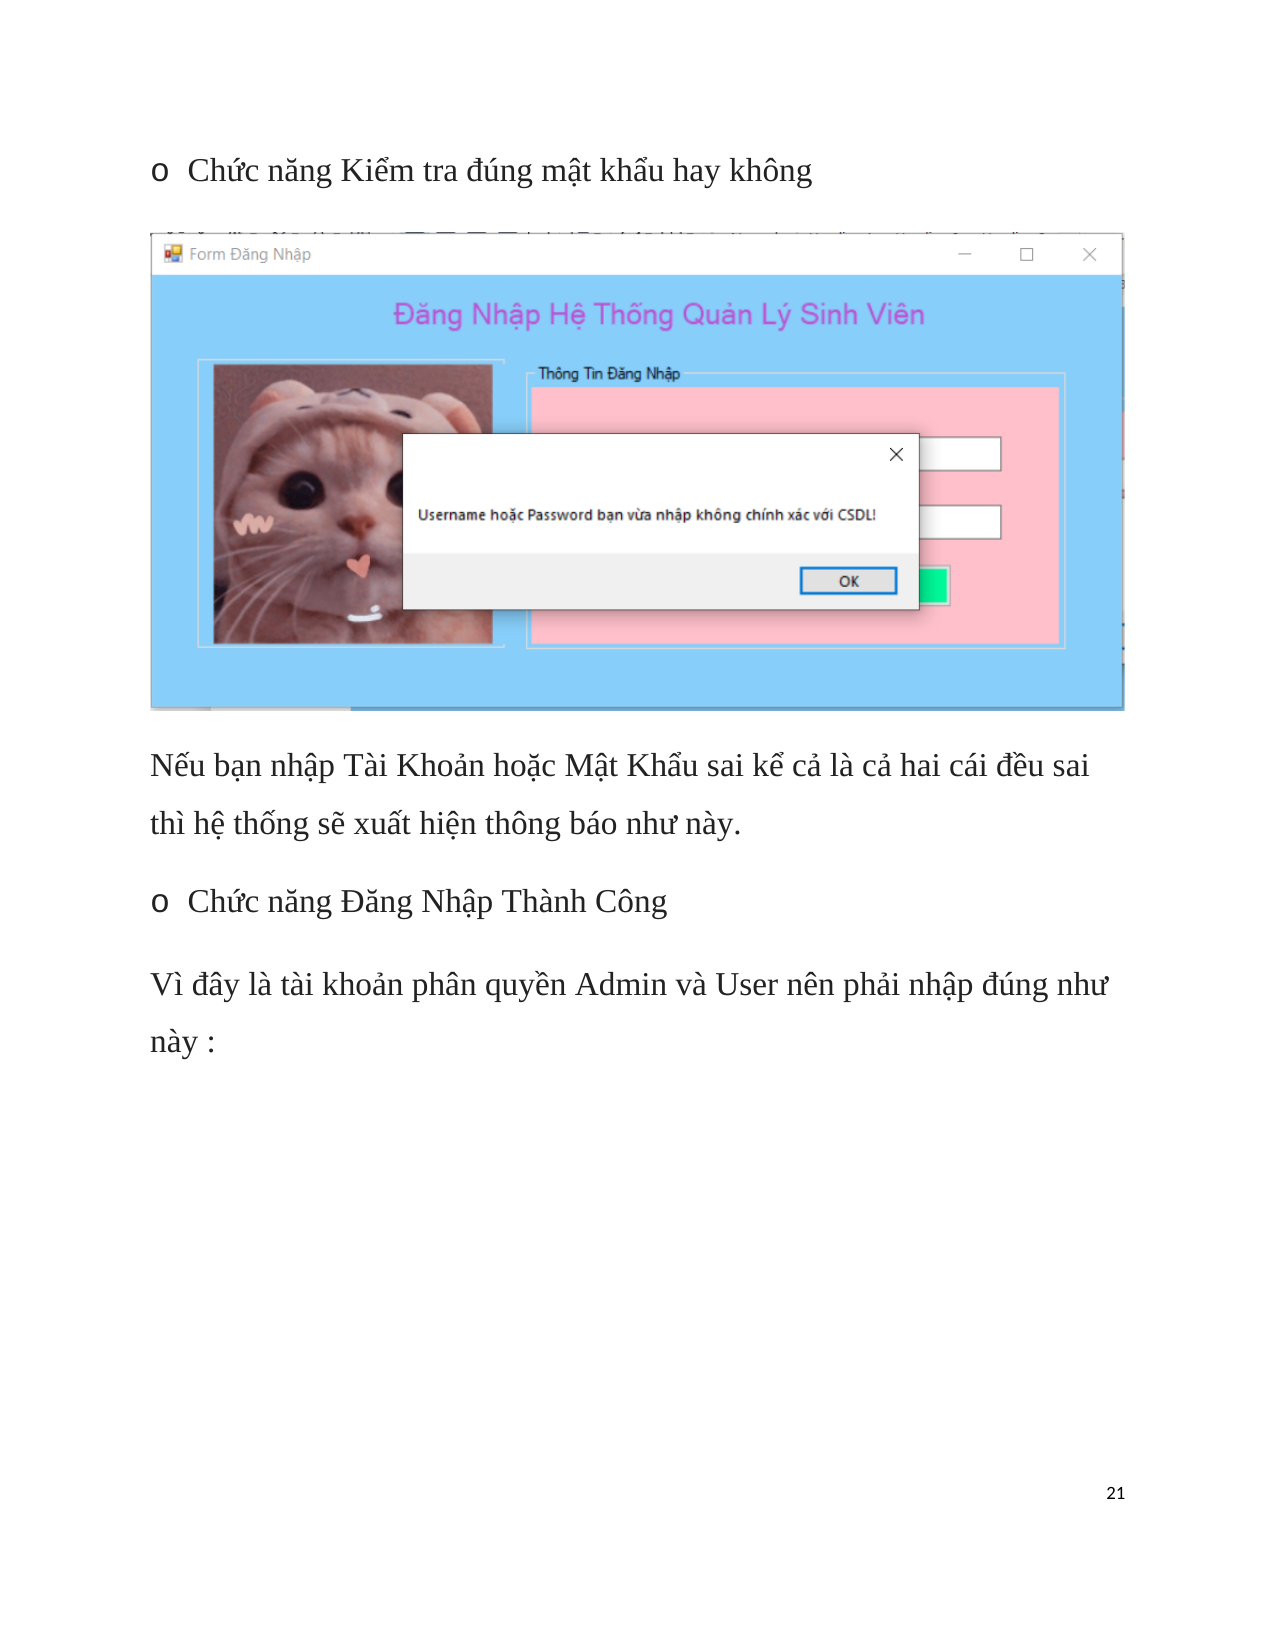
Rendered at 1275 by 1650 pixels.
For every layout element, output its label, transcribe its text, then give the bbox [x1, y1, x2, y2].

text Vì đây là tài khoản phân quyền Admin và User nên phải nhập đúng như này : [150, 964, 1125, 1060]
text Nếu bạn nhập Tài Khoản hoặc Mật Khẩu sai kể cả là cả hai cái đều sai thì hệ thống sẽ xuất hiện thông báo như này. [150, 746, 1125, 842]
picture [150, 232, 1125, 711]
list Chức năng Kiểm tra đúng mật khẩu hay không [150, 150, 1125, 191]
list Chức năng Đăng Nhập Thành Công [150, 882, 1125, 923]
